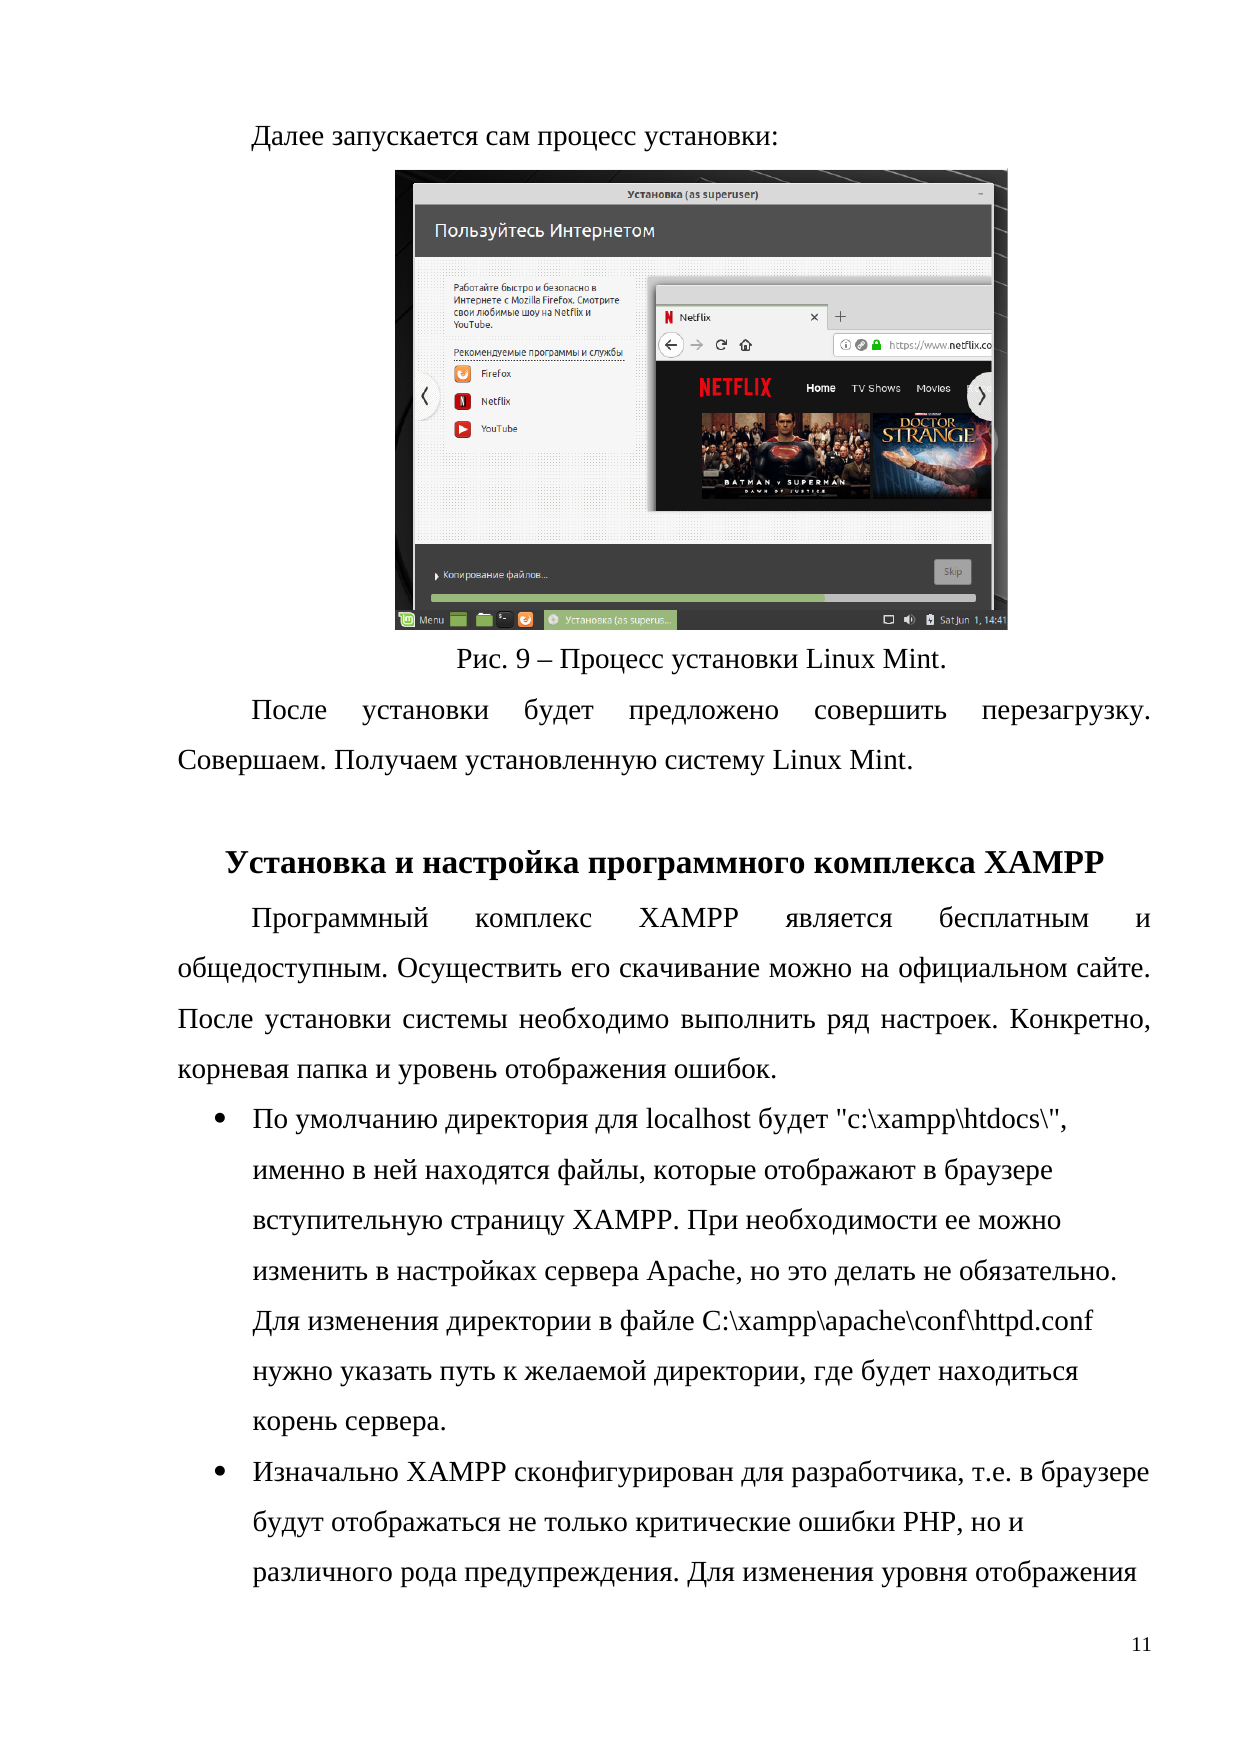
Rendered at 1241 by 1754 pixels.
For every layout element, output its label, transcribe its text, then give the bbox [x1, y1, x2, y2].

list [215, 1454, 1152, 1588]
list По умолчанию директория для localhost будет "c:\xampp\htdocs\", именно в ней находятся файлы, которые отображают в браузере вступительную страницу XAMPP. При необходимости ее можно изменить в настройках сервера Apache, но это делать не обязательно. Для изменения директории в файле C:\xampp\apache\conf\httpd.conf нужно указать путь к желаемой директории, где будет находиться корень сервера. [215, 1102, 1152, 1437]
text Рис. 9 – Процесс установки Linux Mint. [177, 642, 1152, 675]
text Программный комплекс XAMPP является бесплатным и общедоступным. Осуществить его скачивание можно на официальном сайте. После установки системы необходимо выполнить ряд настроек. Конкретно, корневая папка и уровень отображения ошибок. [177, 900, 1152, 1085]
picture [395, 168, 1008, 630]
text После установки будет предложено совершить перезагрузку. Совершаем. Получаем установленную систему Linux Mint. [177, 692, 1152, 776]
subtitle Установка и настройка программного комплекса XAMPP [177, 843, 1152, 881]
text Далее запускается сам процесс установки: [177, 118, 1152, 152]
